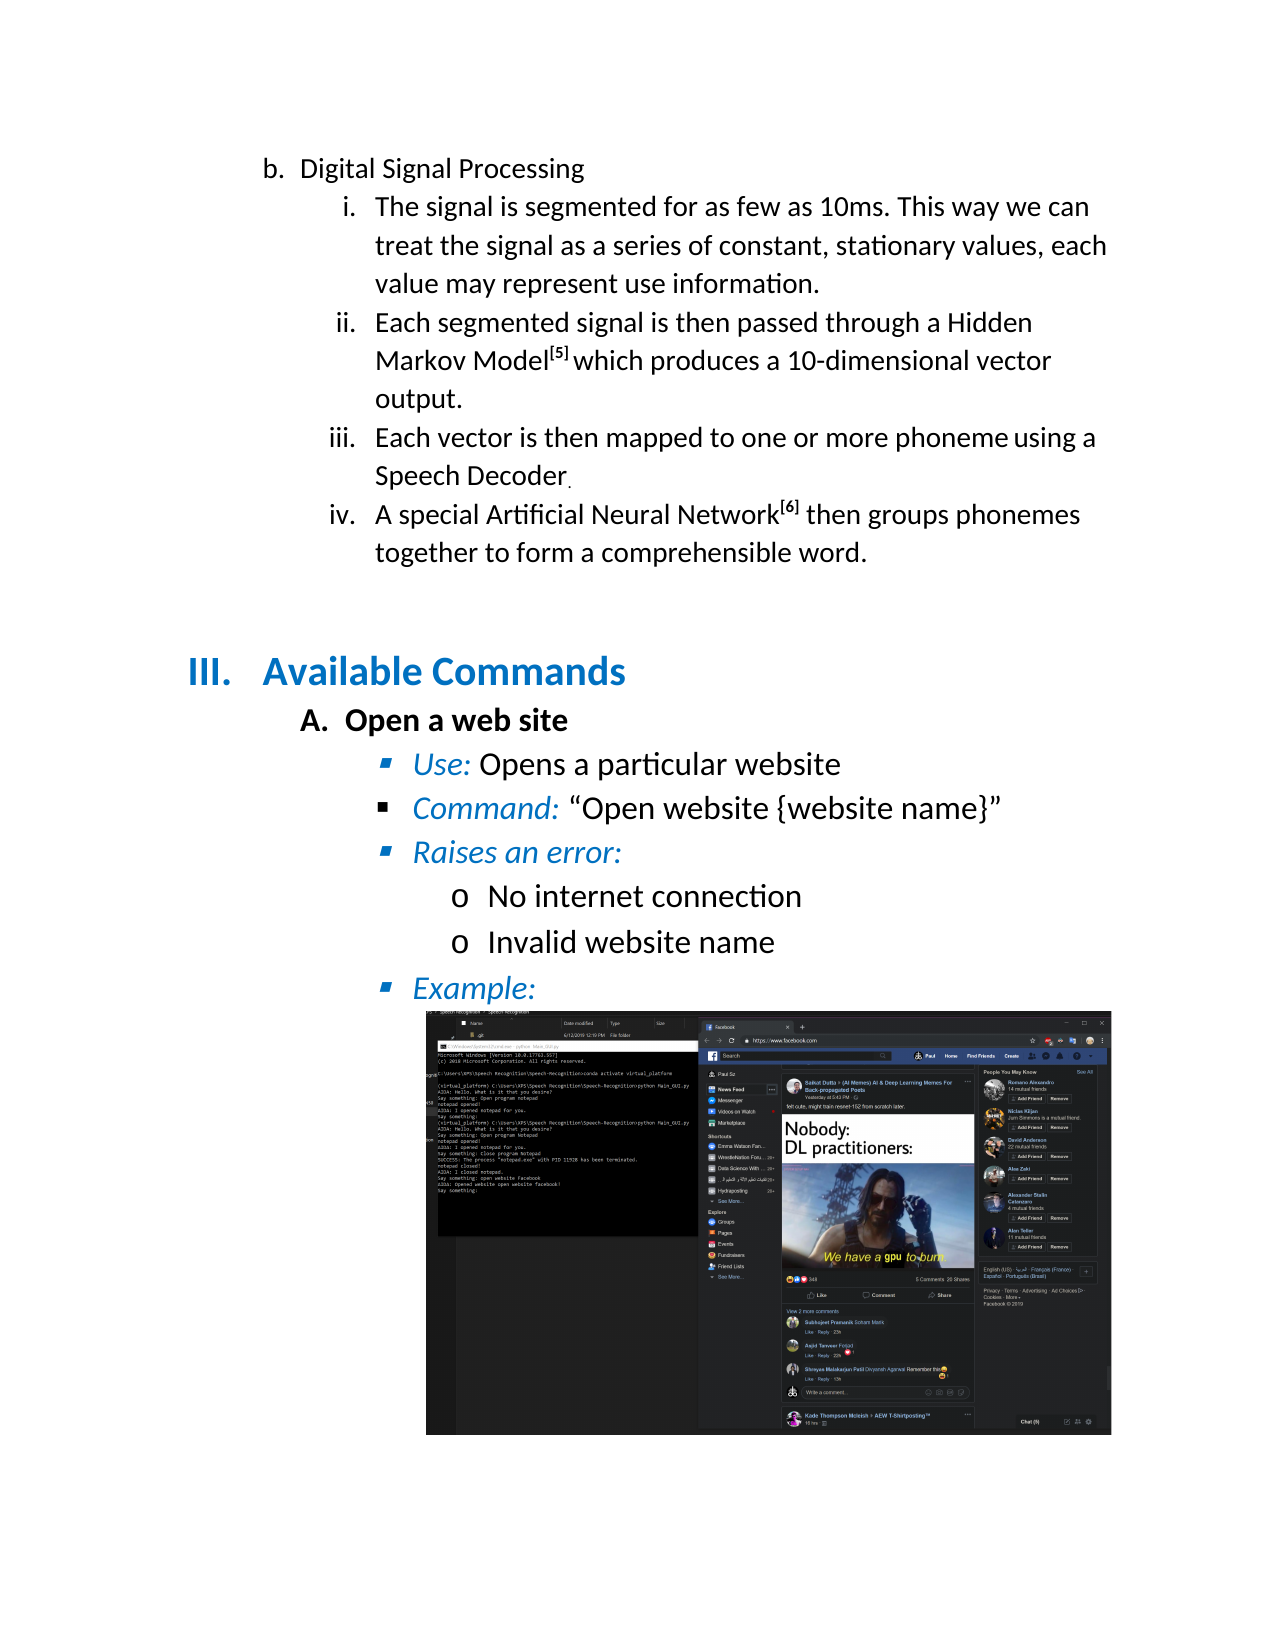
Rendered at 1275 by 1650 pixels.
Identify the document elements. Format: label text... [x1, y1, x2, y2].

list No internet connection [450, 875, 1125, 918]
list Each segmented signal is then passed through a Hidden Markov Model[5] which produces a 10-dimensional vector output. [356, 304, 1125, 416]
list The signal is segmented for as few as 10ms. This way we can treat the signal as a series of constant, stationary values, each value may represent use information. [356, 188, 1125, 301]
list Raises an error: [375, 831, 1125, 872]
picture [426, 1011, 1112, 1435]
list A special Artificial Neural Network[6] then groups phonemes together to form a comprehensible word. [356, 496, 1125, 570]
list Available Commands [187, 644, 1125, 695]
list Use: Opens a particular website [375, 743, 1125, 784]
list Example: [375, 967, 1125, 1008]
list Open a web site [300, 699, 1125, 740]
list Digital Signal Processing [262, 150, 1125, 186]
list Command: “Open website {website name}” [375, 787, 1125, 828]
list Each vector is then mapped to one or more phoneme using a Speech Decoder. [356, 419, 1125, 493]
list Invalid website name [450, 921, 1125, 964]
